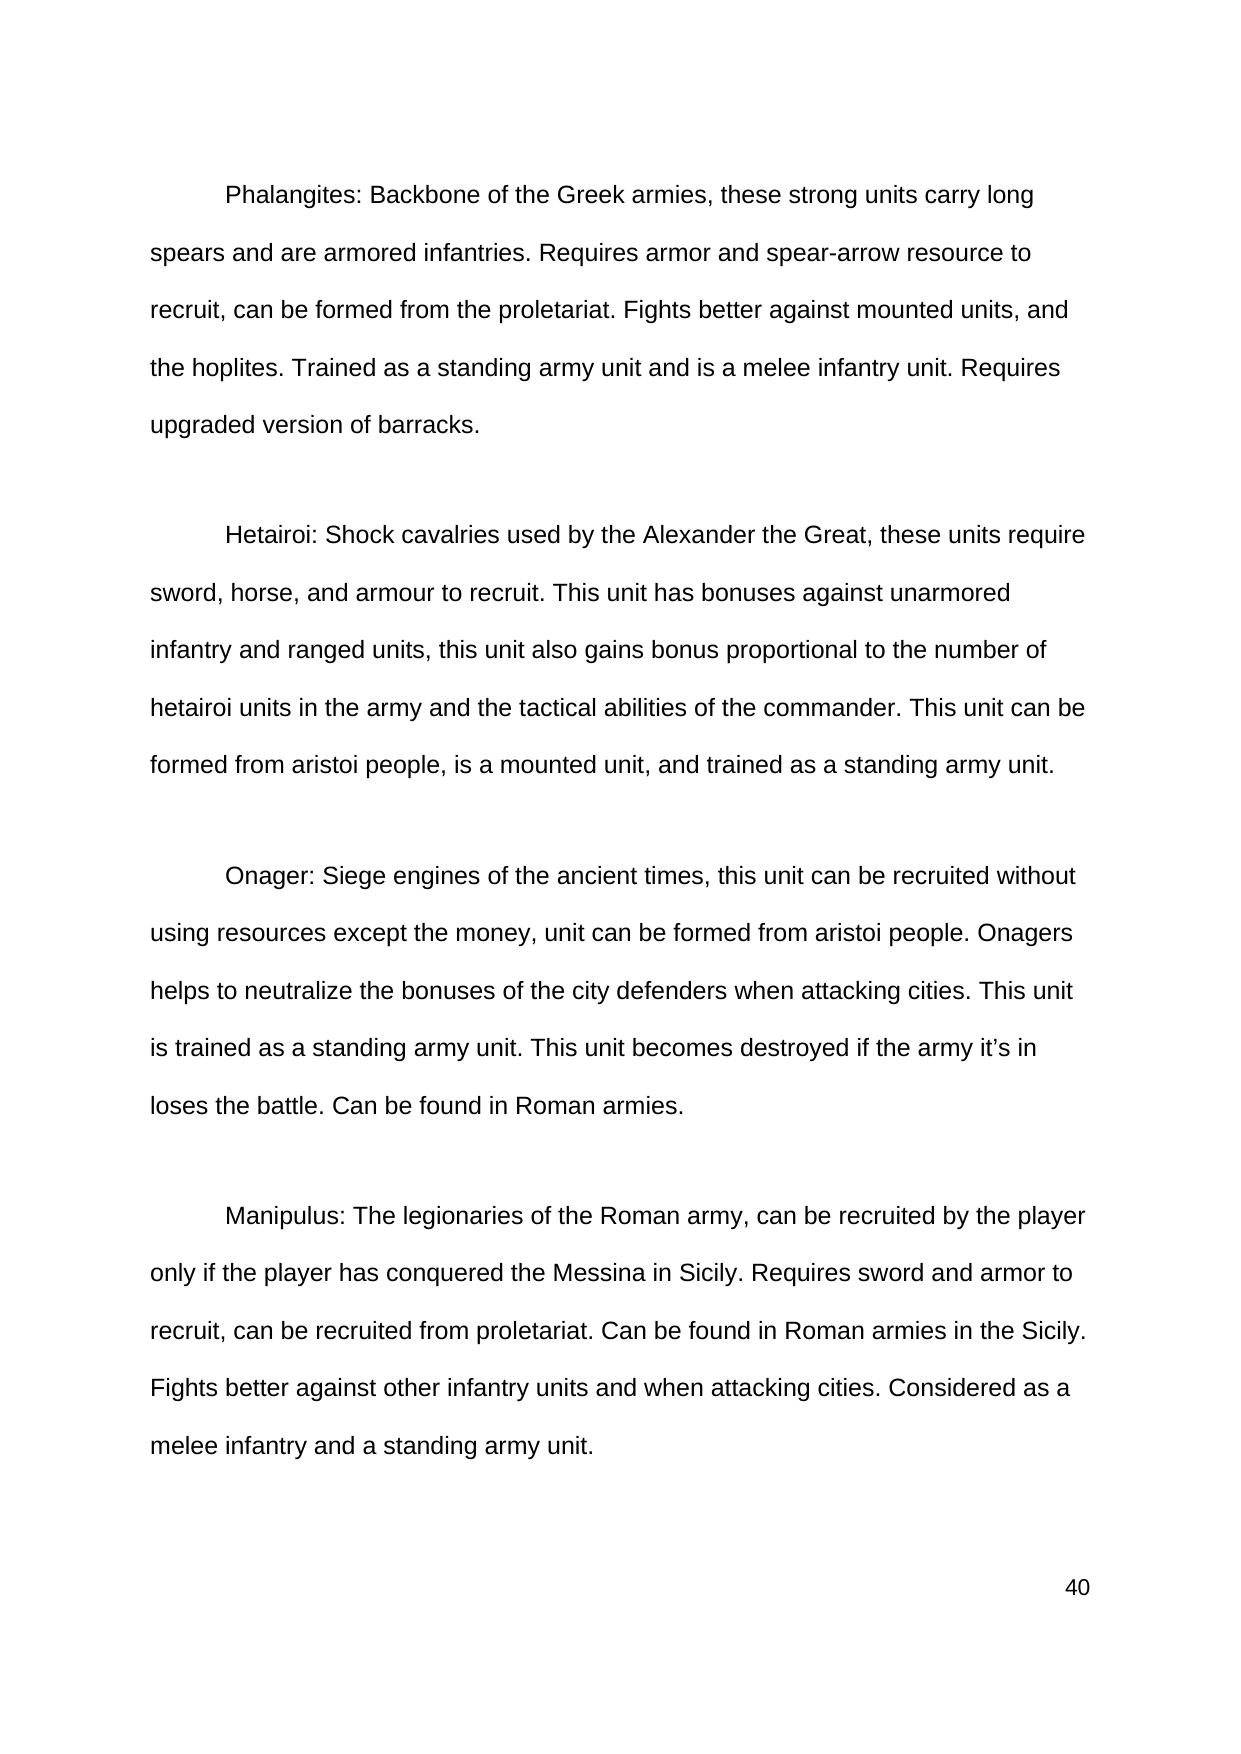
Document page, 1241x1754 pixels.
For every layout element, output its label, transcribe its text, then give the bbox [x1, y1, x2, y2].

text Phalangites: Backbone of the Greek armies, these strong units carry long spears and are armored infantries. Requires armor and spear-arrow resource to recruit, can be formed from the proletariat. Fights better against mounted units, and the hoplites. Trained as a standing army unit and is a melee infantry unit. Requires upgraded version of barracks. [150, 180, 1090, 439]
text Manipulus: The legionaries of the Roman army, can be recruited by the player only if the player has conquered the Messina in Sicily. Requires sword and armor to recruit, can be recruited from proletariat. Can be found in Roman armies in the Sicily. Fights better against other infantry units and when attacking cities. Considered as a melee infantry and a standing army unit. [150, 1201, 1090, 1459]
text Onager: Siege engines of the ancient times, this unit can be recruited without using resources except the money, unit can be formed from aristoi people. Onagers helps to neutralize the bonuses of the city defenders when attacking cities. This unit is trained as a standing army unit. This unit becomes destroyed if the army it’s in loses the battle. Can be found in Roman armies. [150, 861, 1090, 1119]
text Hetairoi: Shock cavalries used by the Alexander the Great, these units require sword, horse, and armour to recruit. This unit has bonuses against unarmored infantry and ranged units, this unit also gains bonus proportional to the number of hetairoi units in the army and the tactical abilities of the commander. This unit can be formed from aristoi people, is a mounted unit, and trained as a standing army unit. [150, 520, 1090, 779]
